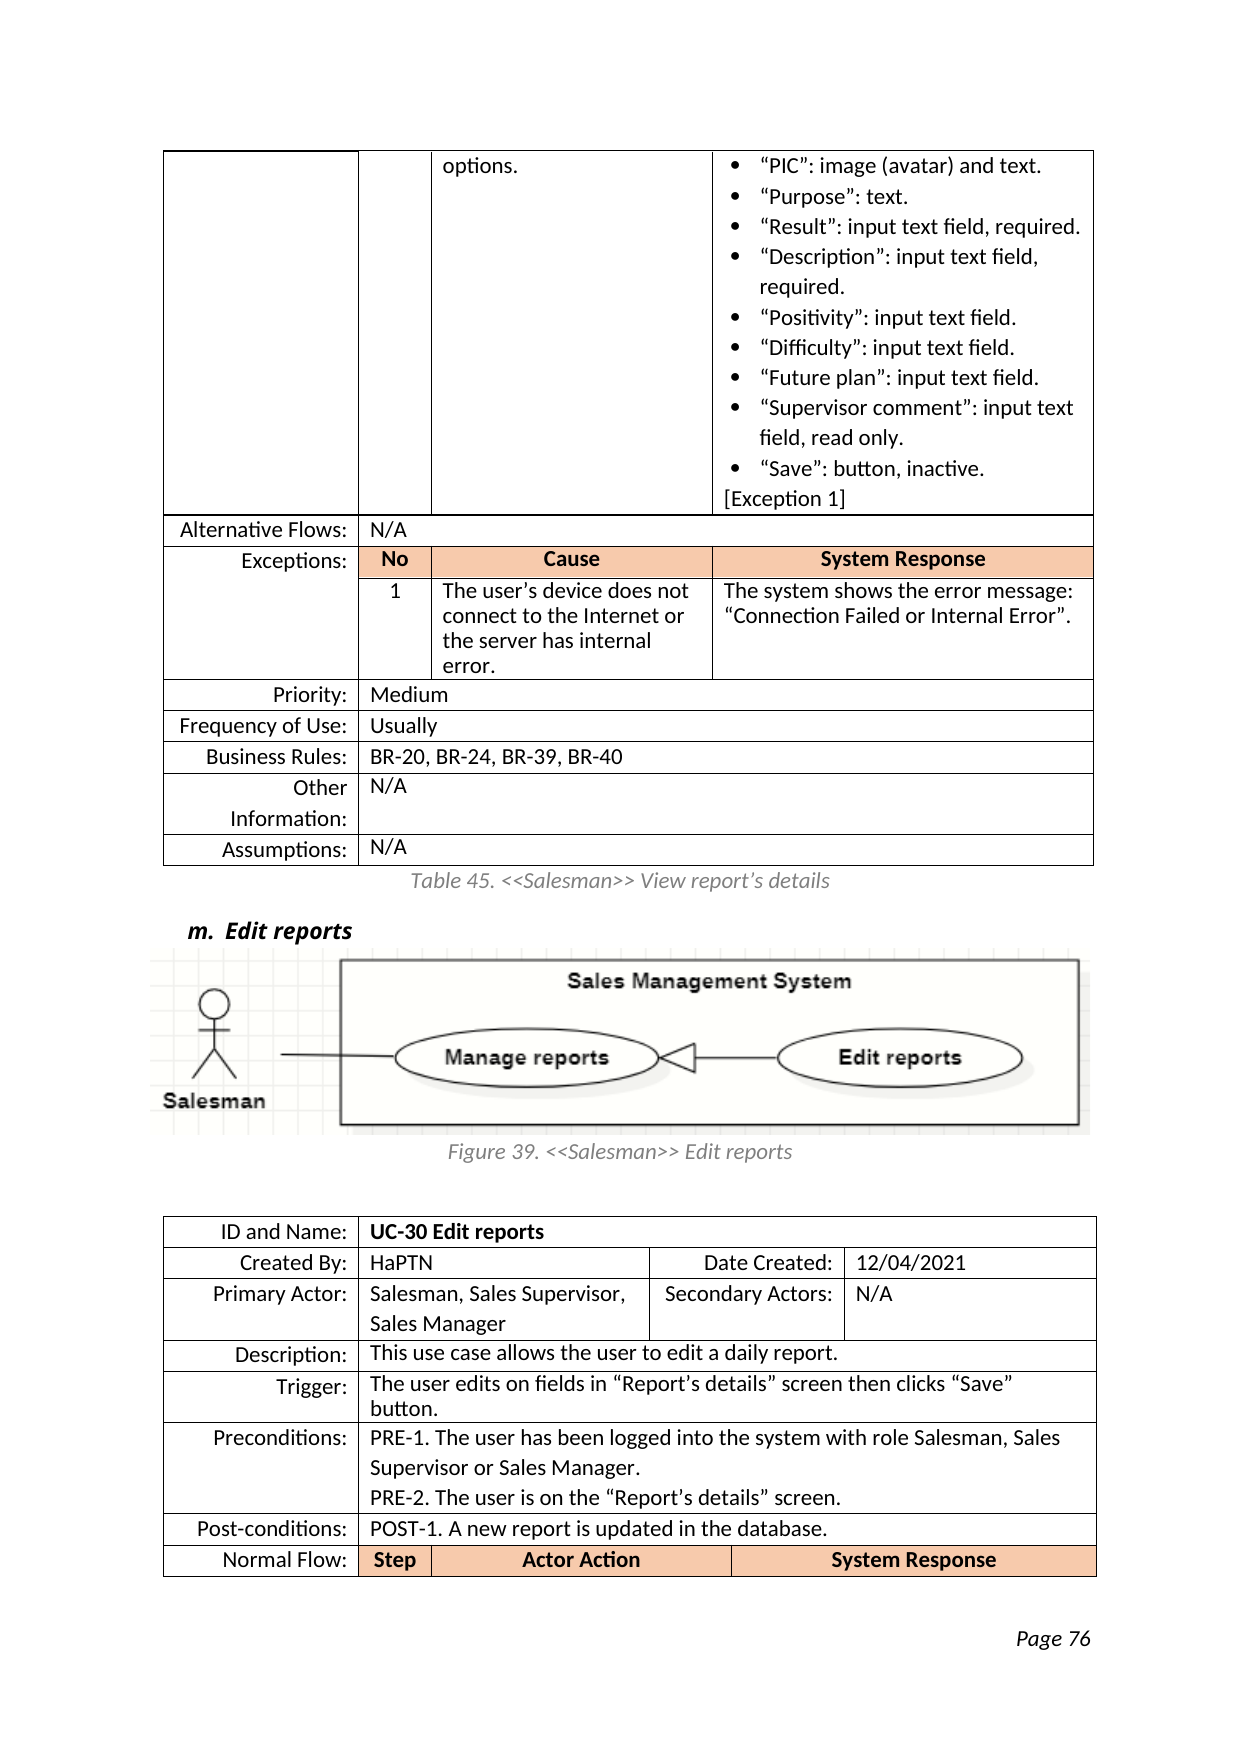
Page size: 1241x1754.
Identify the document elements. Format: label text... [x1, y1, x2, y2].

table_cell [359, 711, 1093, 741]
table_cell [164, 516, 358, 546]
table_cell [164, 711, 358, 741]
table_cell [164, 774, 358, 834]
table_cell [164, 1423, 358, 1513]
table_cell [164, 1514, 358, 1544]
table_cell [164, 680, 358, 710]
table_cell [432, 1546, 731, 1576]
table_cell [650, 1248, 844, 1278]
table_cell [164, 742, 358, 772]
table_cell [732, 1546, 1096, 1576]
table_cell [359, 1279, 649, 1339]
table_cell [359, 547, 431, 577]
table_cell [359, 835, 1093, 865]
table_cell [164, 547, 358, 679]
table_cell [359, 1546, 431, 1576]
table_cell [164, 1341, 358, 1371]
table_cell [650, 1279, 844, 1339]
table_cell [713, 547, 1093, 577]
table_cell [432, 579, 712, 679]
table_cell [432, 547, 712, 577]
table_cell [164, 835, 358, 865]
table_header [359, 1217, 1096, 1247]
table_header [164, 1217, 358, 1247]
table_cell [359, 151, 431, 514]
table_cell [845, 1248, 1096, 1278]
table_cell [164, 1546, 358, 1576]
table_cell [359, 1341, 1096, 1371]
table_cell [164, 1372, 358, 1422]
text Figure 39. <<Salesman>> Edit reports [150, 1137, 1093, 1165]
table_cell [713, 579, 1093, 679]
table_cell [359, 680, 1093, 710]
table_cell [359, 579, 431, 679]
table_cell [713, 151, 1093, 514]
text Table 45. <<Salesman>> View report’s details [150, 866, 1093, 894]
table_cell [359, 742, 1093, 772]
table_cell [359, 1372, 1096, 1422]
picture [150, 948, 1091, 1135]
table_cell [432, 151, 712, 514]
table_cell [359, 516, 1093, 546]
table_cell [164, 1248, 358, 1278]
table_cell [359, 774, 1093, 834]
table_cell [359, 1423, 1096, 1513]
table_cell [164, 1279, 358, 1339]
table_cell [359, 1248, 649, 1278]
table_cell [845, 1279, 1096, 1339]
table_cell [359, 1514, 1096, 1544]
subtitle Edit reports [187, 915, 1093, 946]
